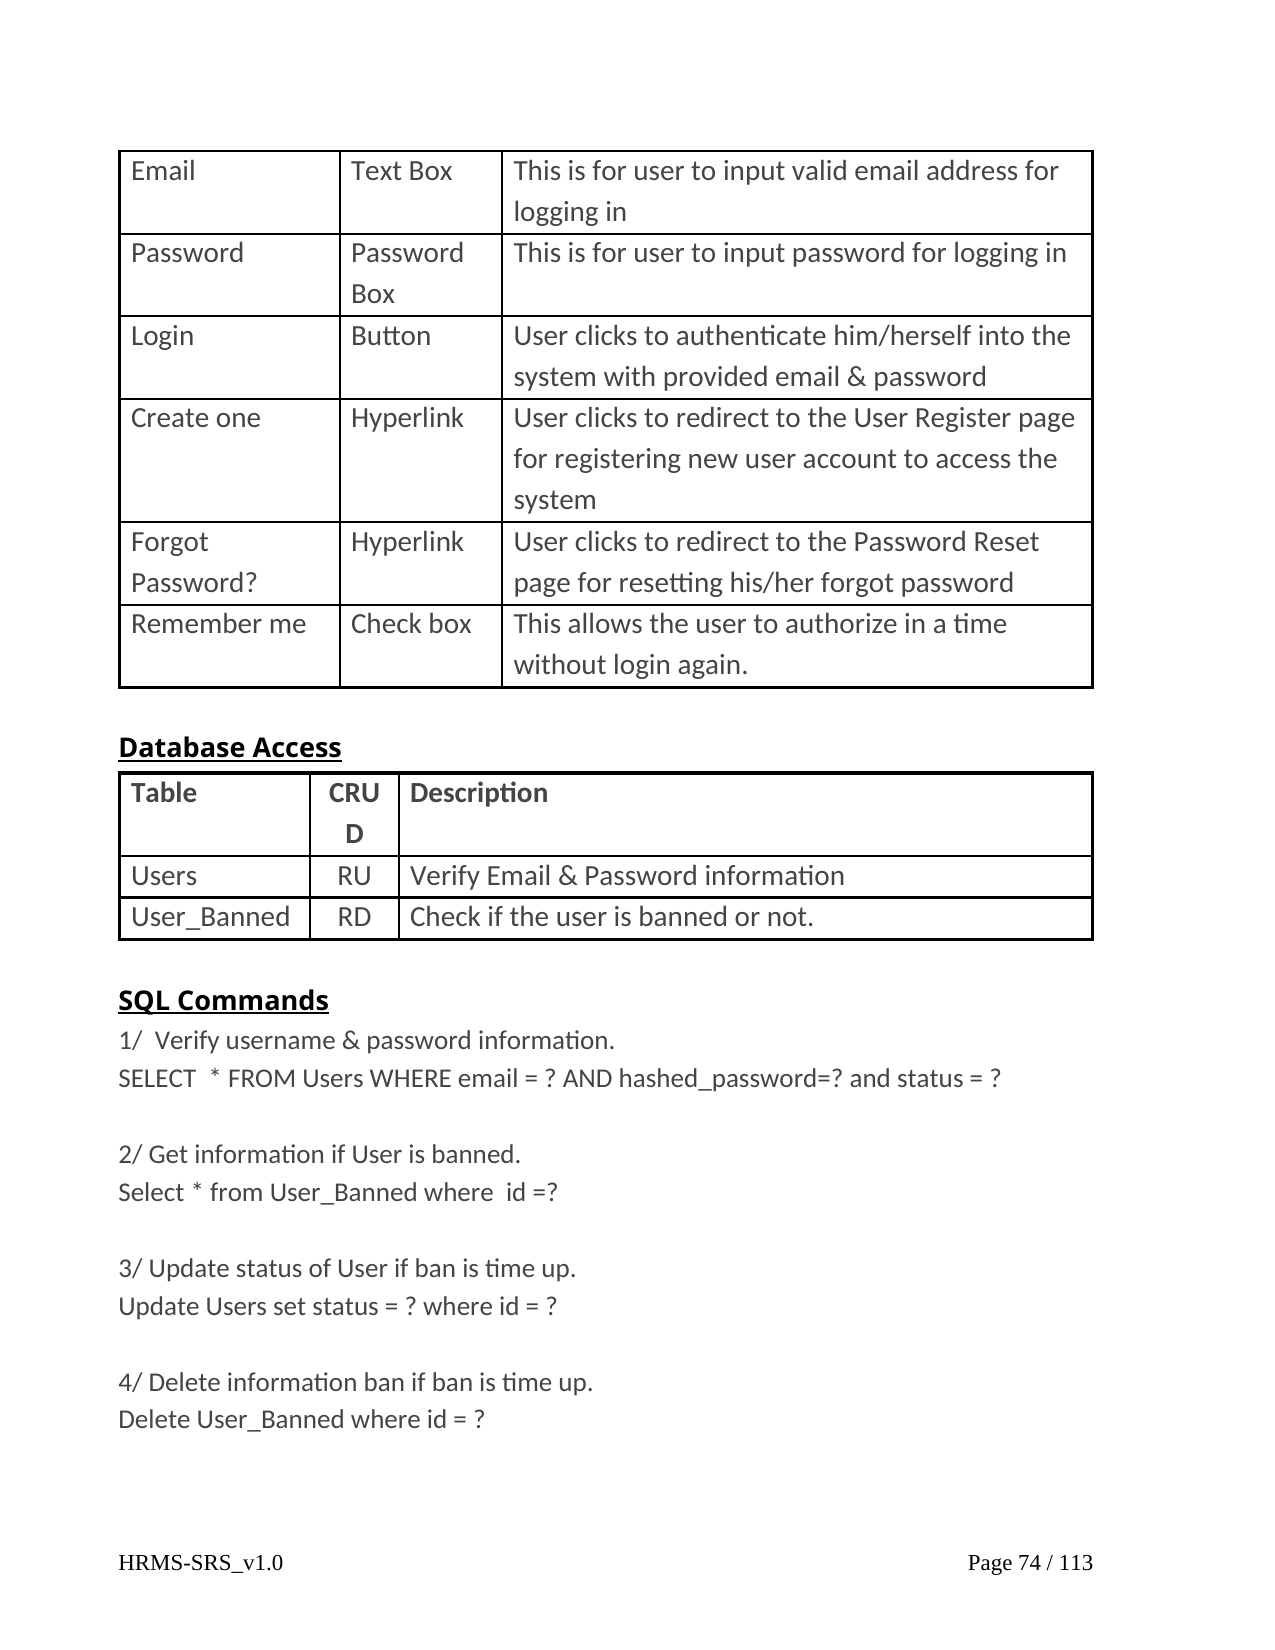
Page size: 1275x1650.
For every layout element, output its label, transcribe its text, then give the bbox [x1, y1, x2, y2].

subtitle Database Access [118, 729, 1125, 766]
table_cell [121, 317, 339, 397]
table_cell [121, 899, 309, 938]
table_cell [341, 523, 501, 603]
text Update Users set status = ? where id = ? [118, 1289, 1125, 1322]
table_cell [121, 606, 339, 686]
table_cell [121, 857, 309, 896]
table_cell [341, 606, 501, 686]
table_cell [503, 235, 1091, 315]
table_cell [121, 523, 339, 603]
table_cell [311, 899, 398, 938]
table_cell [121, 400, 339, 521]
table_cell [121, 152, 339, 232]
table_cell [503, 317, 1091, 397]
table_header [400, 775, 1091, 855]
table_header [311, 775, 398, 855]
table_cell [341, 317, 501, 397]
subtitle SQL Commands [118, 981, 1125, 1018]
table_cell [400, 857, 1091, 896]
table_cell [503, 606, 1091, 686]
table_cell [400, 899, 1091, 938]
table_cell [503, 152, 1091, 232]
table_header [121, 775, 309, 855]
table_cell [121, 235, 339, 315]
text Delete User_Banned where id = ? [118, 1403, 1125, 1436]
text 3/ Update status of User if ban is time up. [118, 1251, 1125, 1284]
text 1/ Verify username & password information. [118, 1023, 1125, 1056]
text 4/ Delete information ban if ban is time up. [118, 1365, 1125, 1398]
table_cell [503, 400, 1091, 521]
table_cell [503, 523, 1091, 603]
text SELECT * FROM Users WHERE email = ? AND hashed_password=? and status = ? [118, 1061, 1125, 1094]
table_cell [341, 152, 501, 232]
text 2/ Get information if User is banned. [118, 1137, 1125, 1170]
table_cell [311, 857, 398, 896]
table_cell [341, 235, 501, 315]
text Select * from User_Banned where id =? [118, 1175, 1125, 1208]
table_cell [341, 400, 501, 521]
